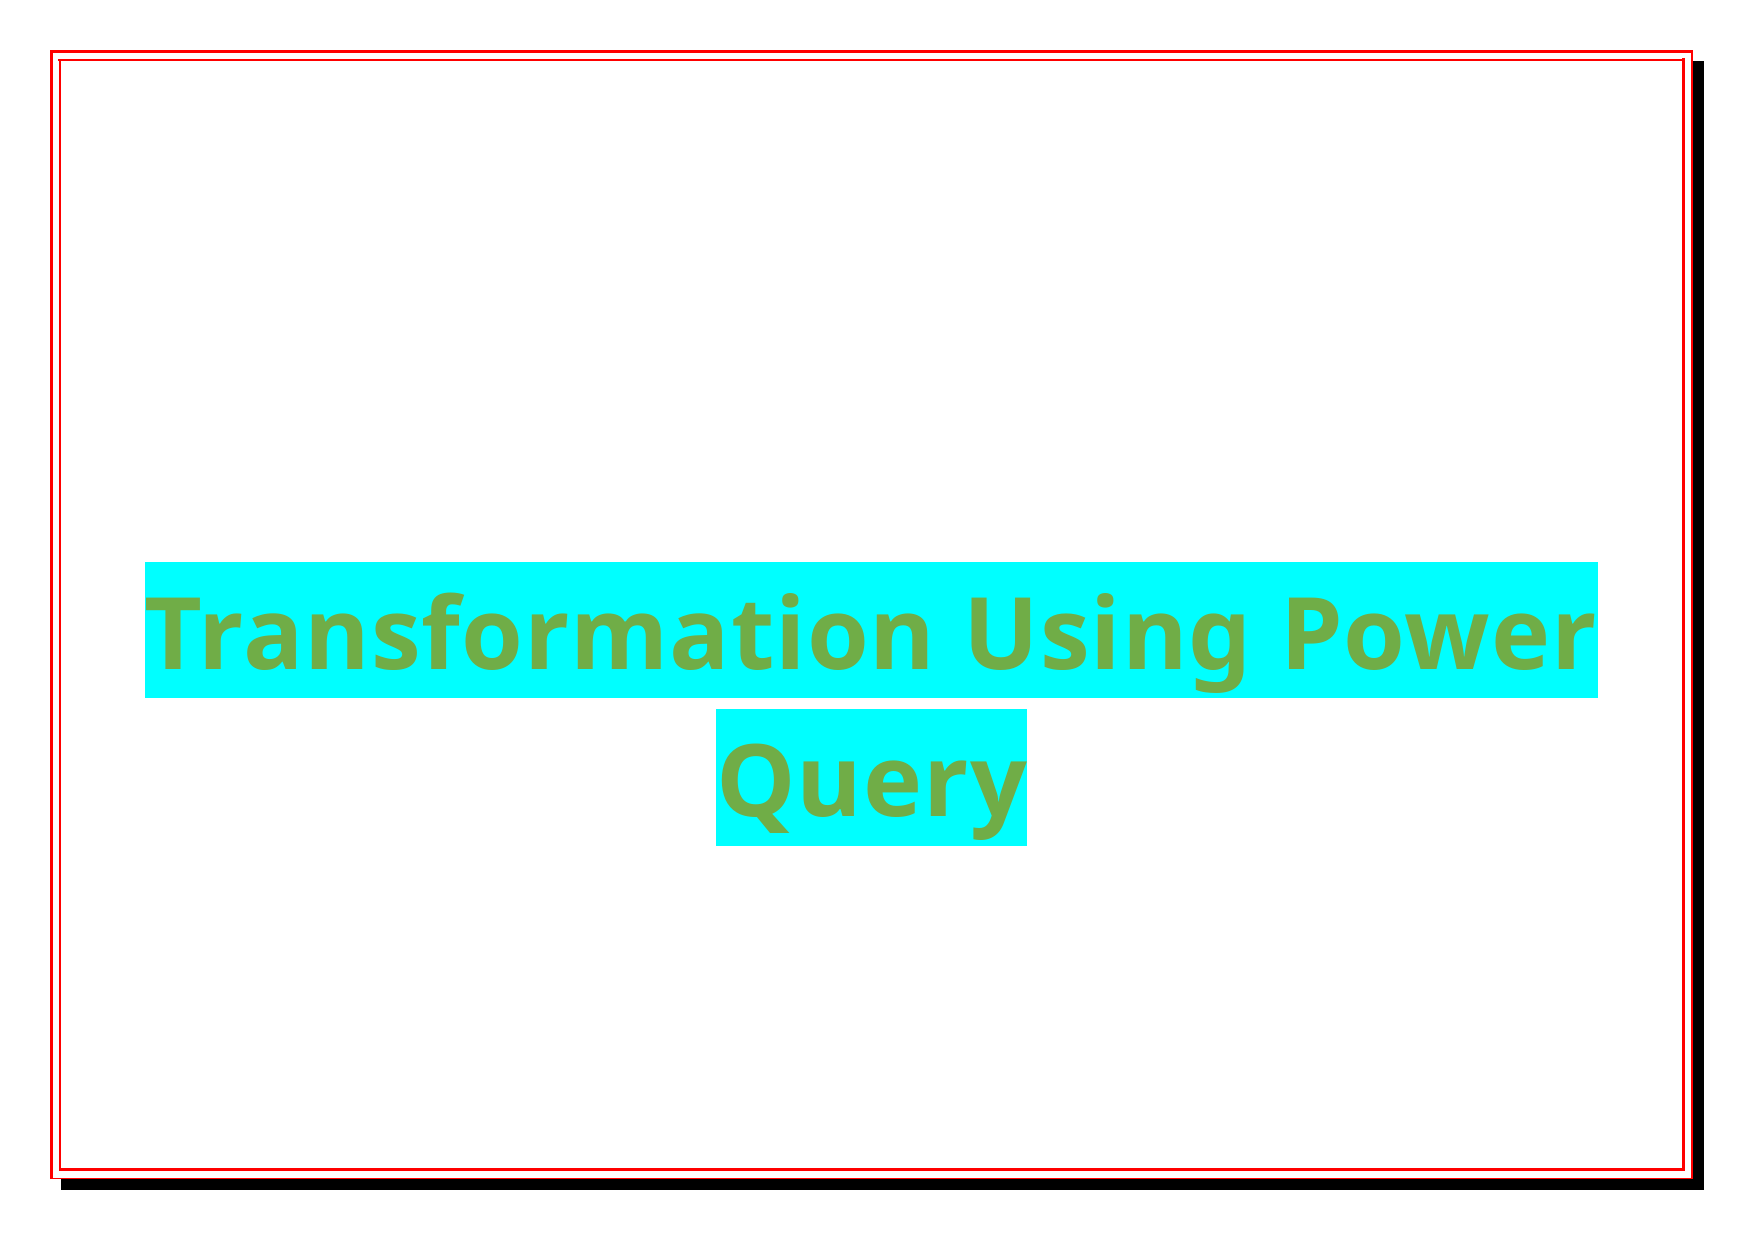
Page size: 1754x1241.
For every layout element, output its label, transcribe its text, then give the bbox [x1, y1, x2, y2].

subtitle Transformation Using Power Query [75, 562, 1668, 846]
